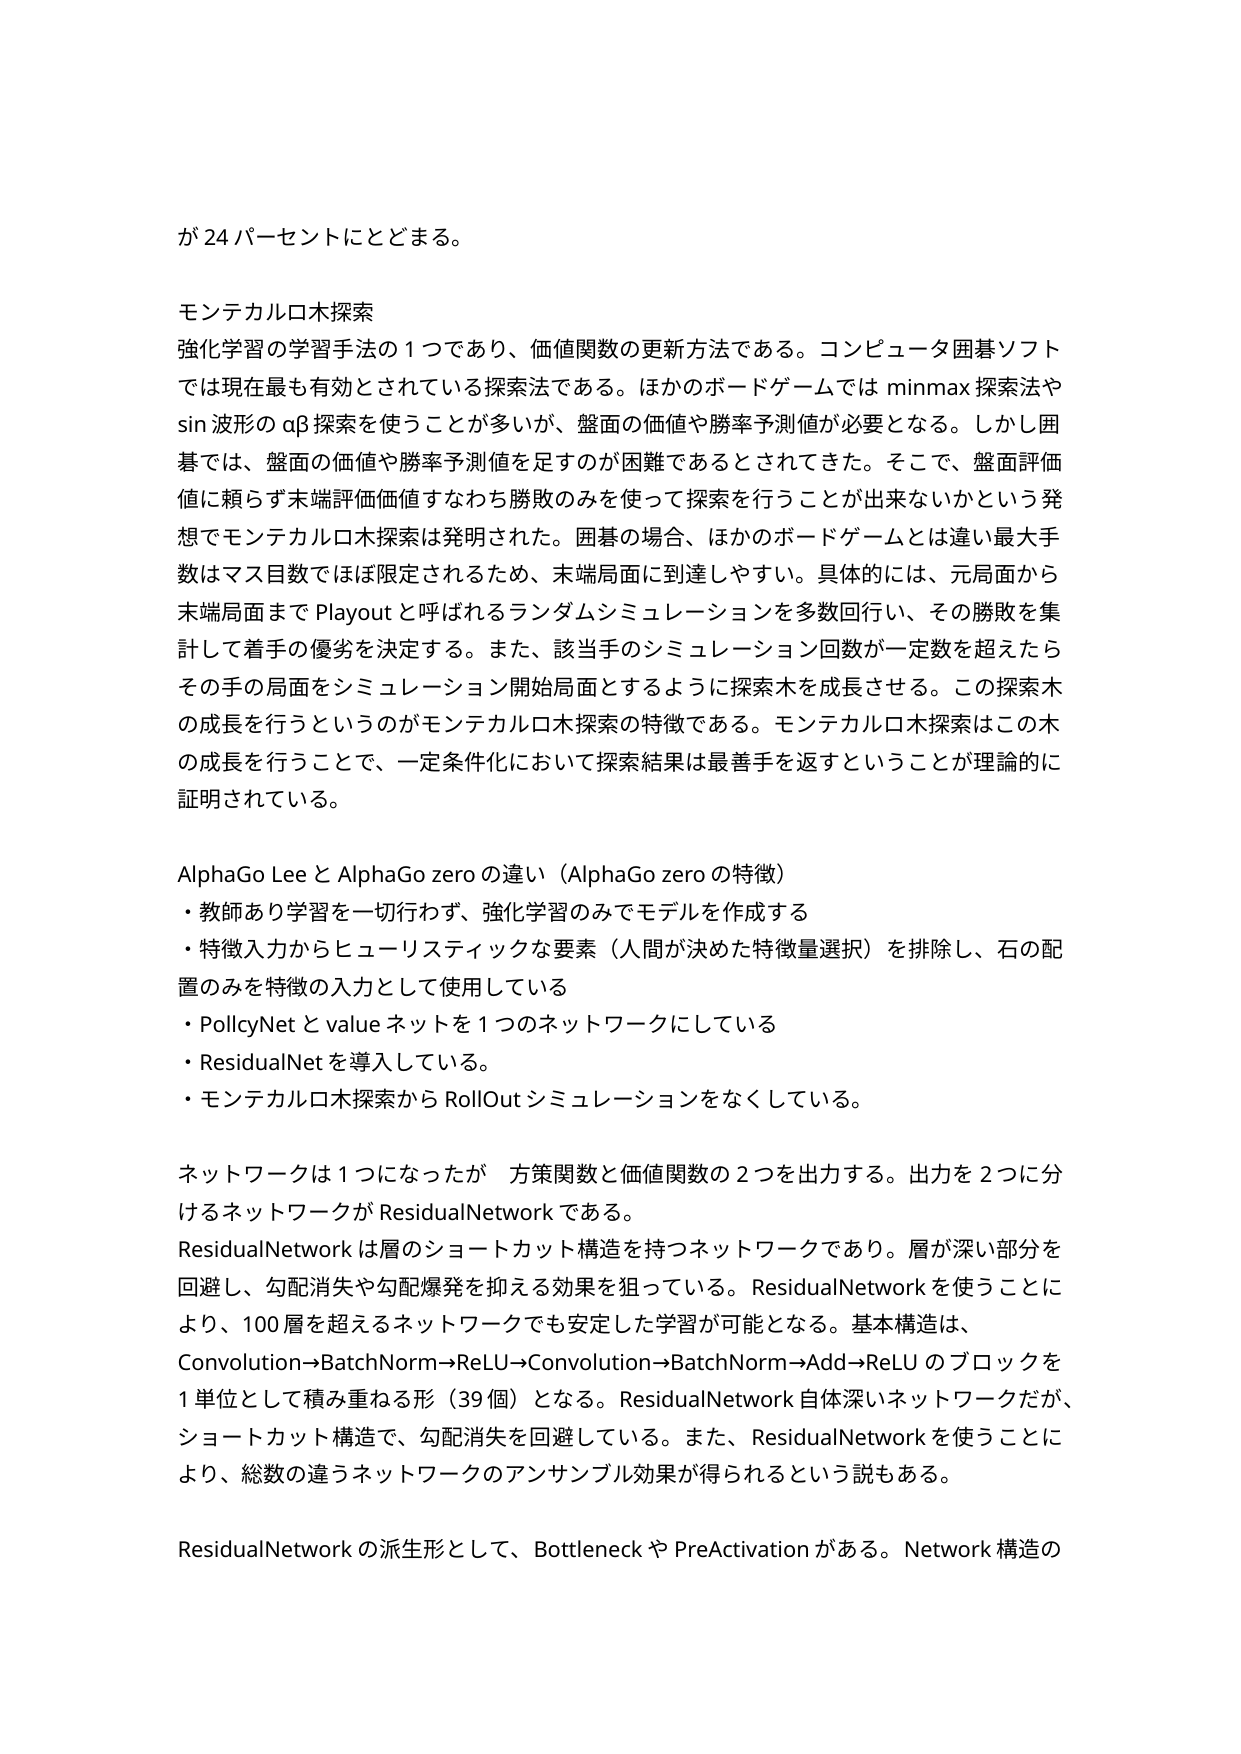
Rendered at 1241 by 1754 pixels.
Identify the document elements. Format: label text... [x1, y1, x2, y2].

text ・モンテカルロ木探索からRollOutシミュレーションをなくしている。 [177, 1079, 1063, 1117]
text ResidualNetworkは層のショートカット構造を持つネットワークであり。層が深い部分を回避し、勾配消失や勾配爆発を抑える効果を狙っている。ResidualNetworkを使うことにより、100層を超えるネットワークでも安定した学習が可能となる。基本構造は、 [177, 1229, 1063, 1342]
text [177, 1529, 1063, 1567]
text ・特徴入力からヒューリスティックな要素（人間が決めた特徴量選択）を排除し、石の配置のみを特徴の入力として使用している [177, 929, 1063, 1004]
text ネットワークは1つになったが 方策関数と価値関数の2つを出力する。出力を2つに分けるネットワークがResidualNetworkである。 [177, 1154, 1063, 1229]
text モンテカルロ木探索 [177, 292, 1063, 329]
text 強化学習の学習手法の1つであり、価値関数の更新方法である。コンピュータ囲碁ソフトでは現在最も有効とされている探索法である。ほかのボードゲームではminmax探索法やsin波形のαβ探索を使うことが多いが、盤面の価値や勝率予測値が必要となる。しかし囲碁では、盤面の価値や勝率予測値を足すのが困難であるとされてきた。そこで、盤面評価値に頼らず末端評価価値すなわち勝敗のみを使って探索を行うことが出来ないかという発想でモンテカルロ木探索は発明された。囲碁の場合、ほかのボードゲームとは違い最大手数はマス目数でほぼ限定されるため、末端局面に到達しやすい。具体的には、元局面から末端局面までPlayoutと呼ばれるランダムシミュレーションを多数回行い、その勝敗を集計して着手の優劣を決定する。また、該当手のシミュレーション回数が一定数を超えたら、その手の局面をシミュレーション開始局面とするように探索木を成長させる。この探索木の成長を行うというのがモンテカルロ木探索の特徴である。モンテカルロ木探索はこの木の成長を行うことで、一定条件化において探索結果は最善手を返すということが理論的に証明されている。 [177, 329, 1063, 817]
text ・教師あり学習を一切行わず、強化学習のみでモデルを作成する [177, 892, 1063, 929]
text ・ResidualNetを導入している。 [177, 1042, 1063, 1079]
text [177, 217, 1063, 254]
text ・PollcyNetとvalueネットを1つのネットワークにしている [177, 1004, 1063, 1042]
text AlphaGo LeeとAlphaGo zeroの違い（AlphaGo zeroの特徴） [177, 854, 1063, 892]
text Convolution→BatchNorm→ReLU→Convolution→BatchNorm→Add→ReLUのブロックを1単位として積み重ねる形（39個）となる。ResidualNetwork自体深いネットワークだが、ショートカット構造で、勾配消失を回避している。また、ResidualNetworkを使うことにより、総数の違うネットワークのアンサンブル効果が得られるという説もある。 [177, 1342, 1063, 1492]
